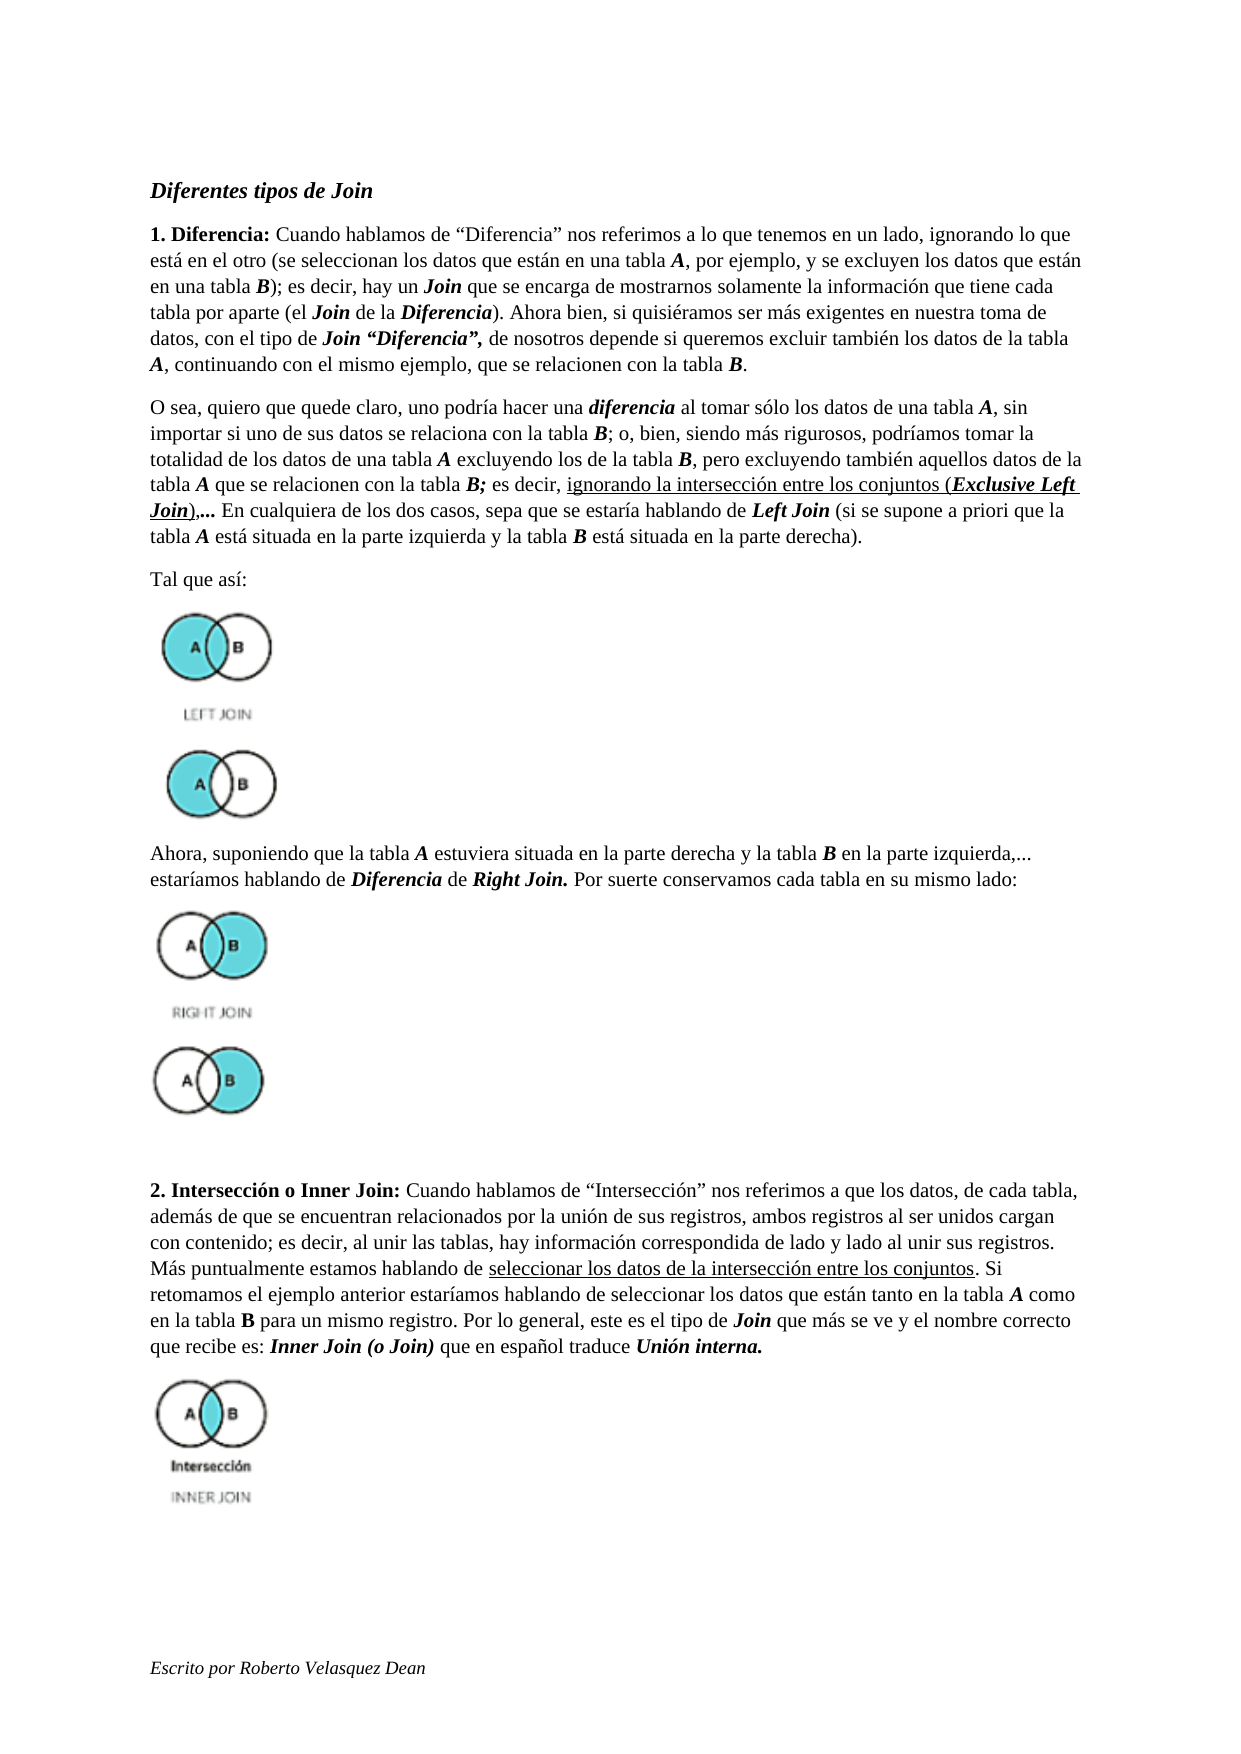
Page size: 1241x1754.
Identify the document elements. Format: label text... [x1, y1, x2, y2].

text 1. Diferencia: Cuando hablamos de “Diferencia” nos referimos a lo que tenemos en un lado, ignorando lo que está en el otro (se seleccionan los datos que están en una tabla A, por ejemplo, y se excluyen los datos que están en una tabla B); es decir, hay un Join que se encarga de mostrarnos solamente la información que tiene cada tabla por aparte (el Join de la Diferencia). Ahora bien, si quisiéramos ser más exigentes en nuestra toma de datos, con el tipo de Join “Diferencia”, de nosotros depende si queremos excluir también los datos de la tabla A, continuando con el mismo ejemplo, que se relacionen con la tabla B. [150, 222, 1090, 376]
picture [150, 909, 275, 1117]
text O sea, quiero que quede claro, uno podría hacer una diferencia al tomar sólo los datos de una tabla A, sin importar si uno de sus datos se relaciona con la tabla B; o, bien, siendo más rigurosos, podríamos tomar la totalidad de los datos de una tabla A excluyendo los de la tabla B, pero excluyendo también aquellos datos de la tabla A que se relacionen con la tabla B; es decir, ignorando la intersección entre los conjuntos (Exclusive Left Join),... En cualquiera de los dos casos, sepa que se estaría hablando de Left Join (si se supone a priori que la tabla A está situada en la parte izquierda y la tabla B está situada en la parte derecha). [150, 394, 1090, 548]
text Tal que así: [150, 567, 1090, 591]
text Ahora, suponiendo que la tabla A estuviera situada en la parte derecha y la tabla B en la parte izquierda,... estaríamos hablando de Diferencia de Right Join. Por suerte conservamos cada tabla en su mismo lado: [150, 841, 1090, 891]
text 2. Intersección o Inner Join: Cuando hablamos de “Intersección” nos referimos a que los datos, de cada tabla, además de que se encuentran relacionados por la unión de sus registros, ambos registros al ser unidos cargan con contenido; es decir, al unir las tablas, hay información correspondida de lado y lado al unir sus registros. Más puntualmente estamos hablando de seleccionar los datos de la intersección entre los conjuntos. Si retomamos el ejemplo anterior estaríamos hablando de seleccionar los datos que están tanto en la tabla A como en la tabla B para un mismo registro. Por lo general, este es el tipo de Join que más se ve y el nombre correcto que recibe es: Inner Join (o Join) que en español traduce Unión interna. [150, 1178, 1090, 1358]
picture [150, 1376, 274, 1510]
text Diferentes tipos de Join [150, 177, 1090, 203]
picture [150, 609, 291, 822]
